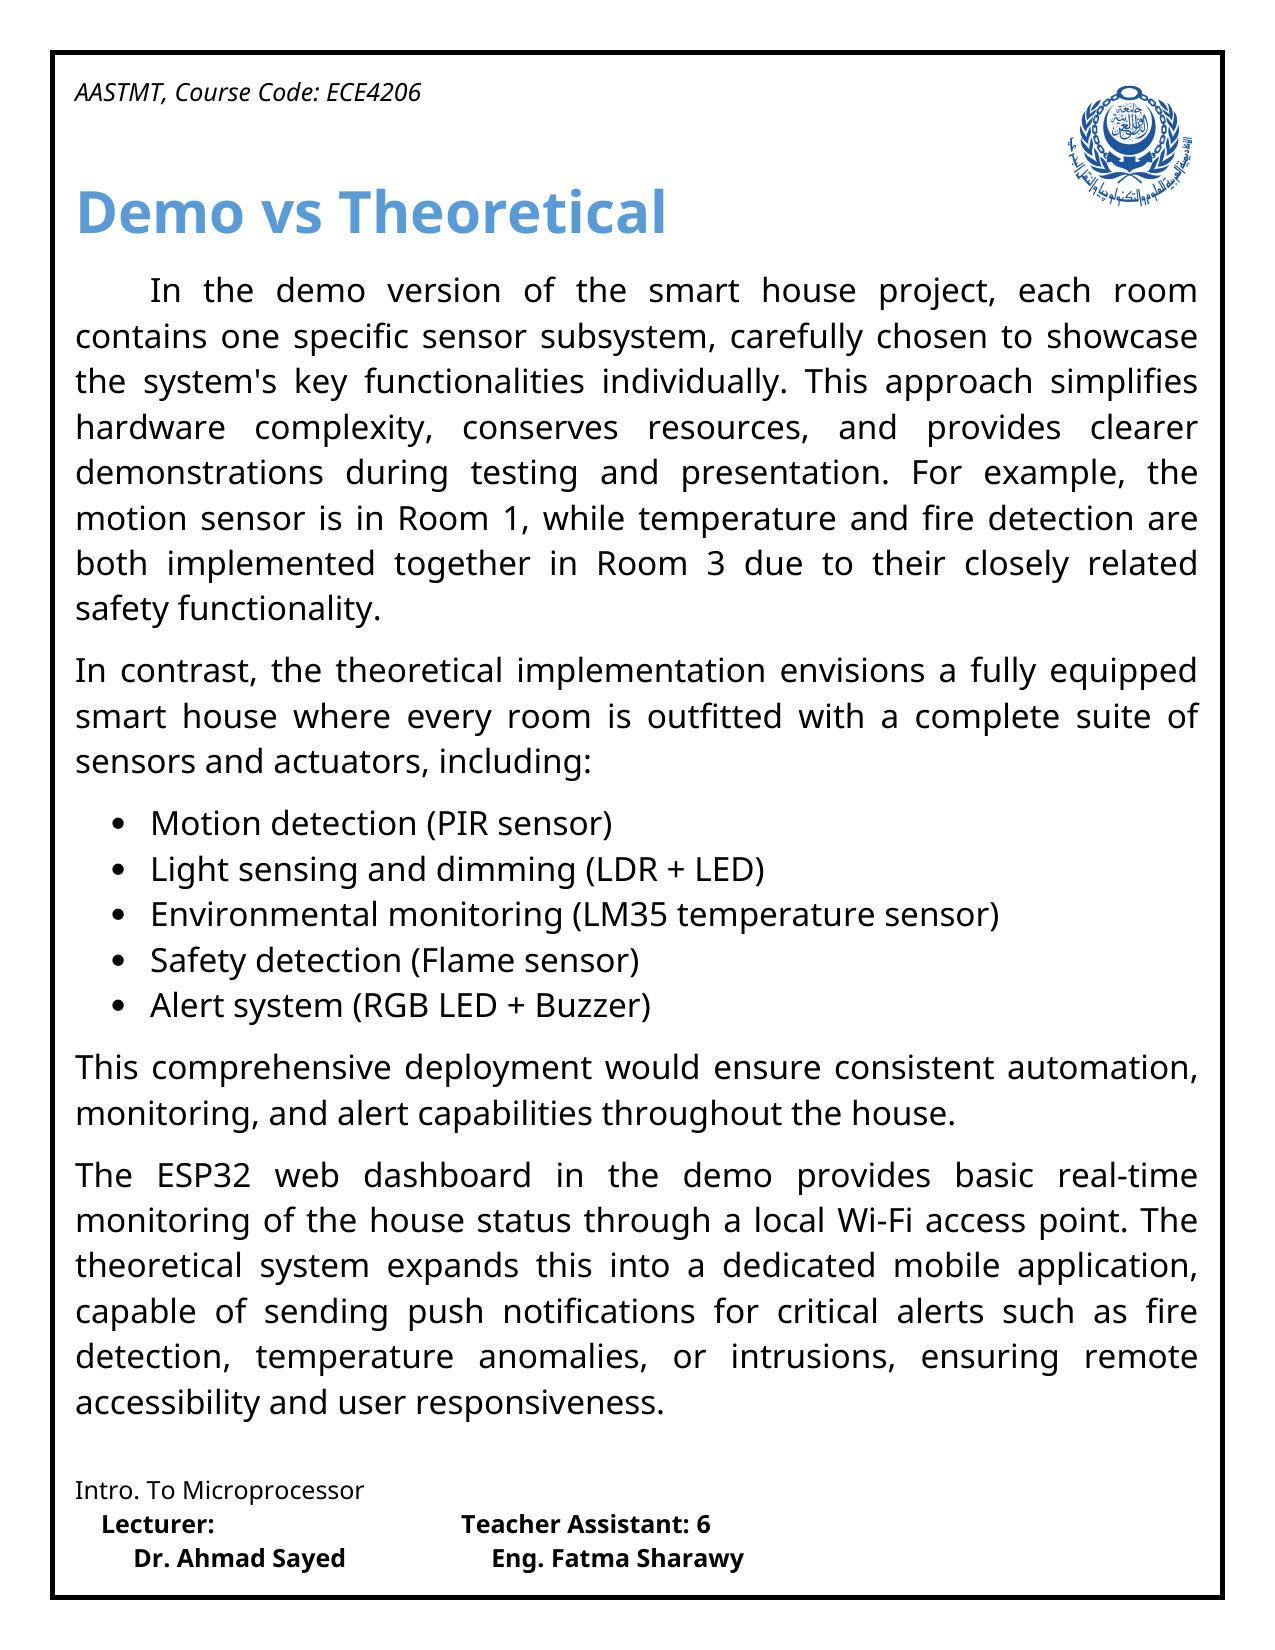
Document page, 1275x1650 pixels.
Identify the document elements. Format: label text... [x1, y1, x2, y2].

text In the demo version of the smart house project, each room contains one specific sensor subsystem, carefully chosen to showcase the system's key functionalities individually. This approach simplifies hardware complexity, conserves resources, and provides clearer demonstrations during testing and presentation. For example, the motion sensor is in Room 1, while temperature and fire detection are both implemented together in Room 3 due to their closely related safety functionality. [75, 267, 1200, 631]
list Environmental monitoring (LM35 temperature sensor) [112, 891, 1200, 936]
text This comprehensive deployment would ensure consistent automation, monitoring, and alert capabilities throughout the house. [75, 1044, 1200, 1135]
text In contrast, the theoretical implementation envisions a fully equipped smart house where every room is outfitted with a complete suite of sensors and actuators, including: [75, 647, 1200, 783]
list Safety detection (Flame sensor) [112, 936, 1200, 982]
list Light sensing and dimming (LDR + LED) [112, 846, 1200, 891]
text Demo vs Theoretical [75, 171, 1200, 251]
list Motion detection (PIR sensor) [112, 800, 1200, 846]
list Alert system (RGB LED + Buzzer) [112, 982, 1200, 1027]
text The ESP32 web dashboard in the demo provides basic real-time monitoring of the house status through a local Wi-Fi access point. The theoretical system expands this into a dedicated mobile application, capable of sending push notifications for critical alerts such as fire detection, temperature anomalies, or intrusions, ensuring remote accessibility and user responsiveness. [75, 1151, 1200, 1424]
picture [1059, 75, 1197, 171]
